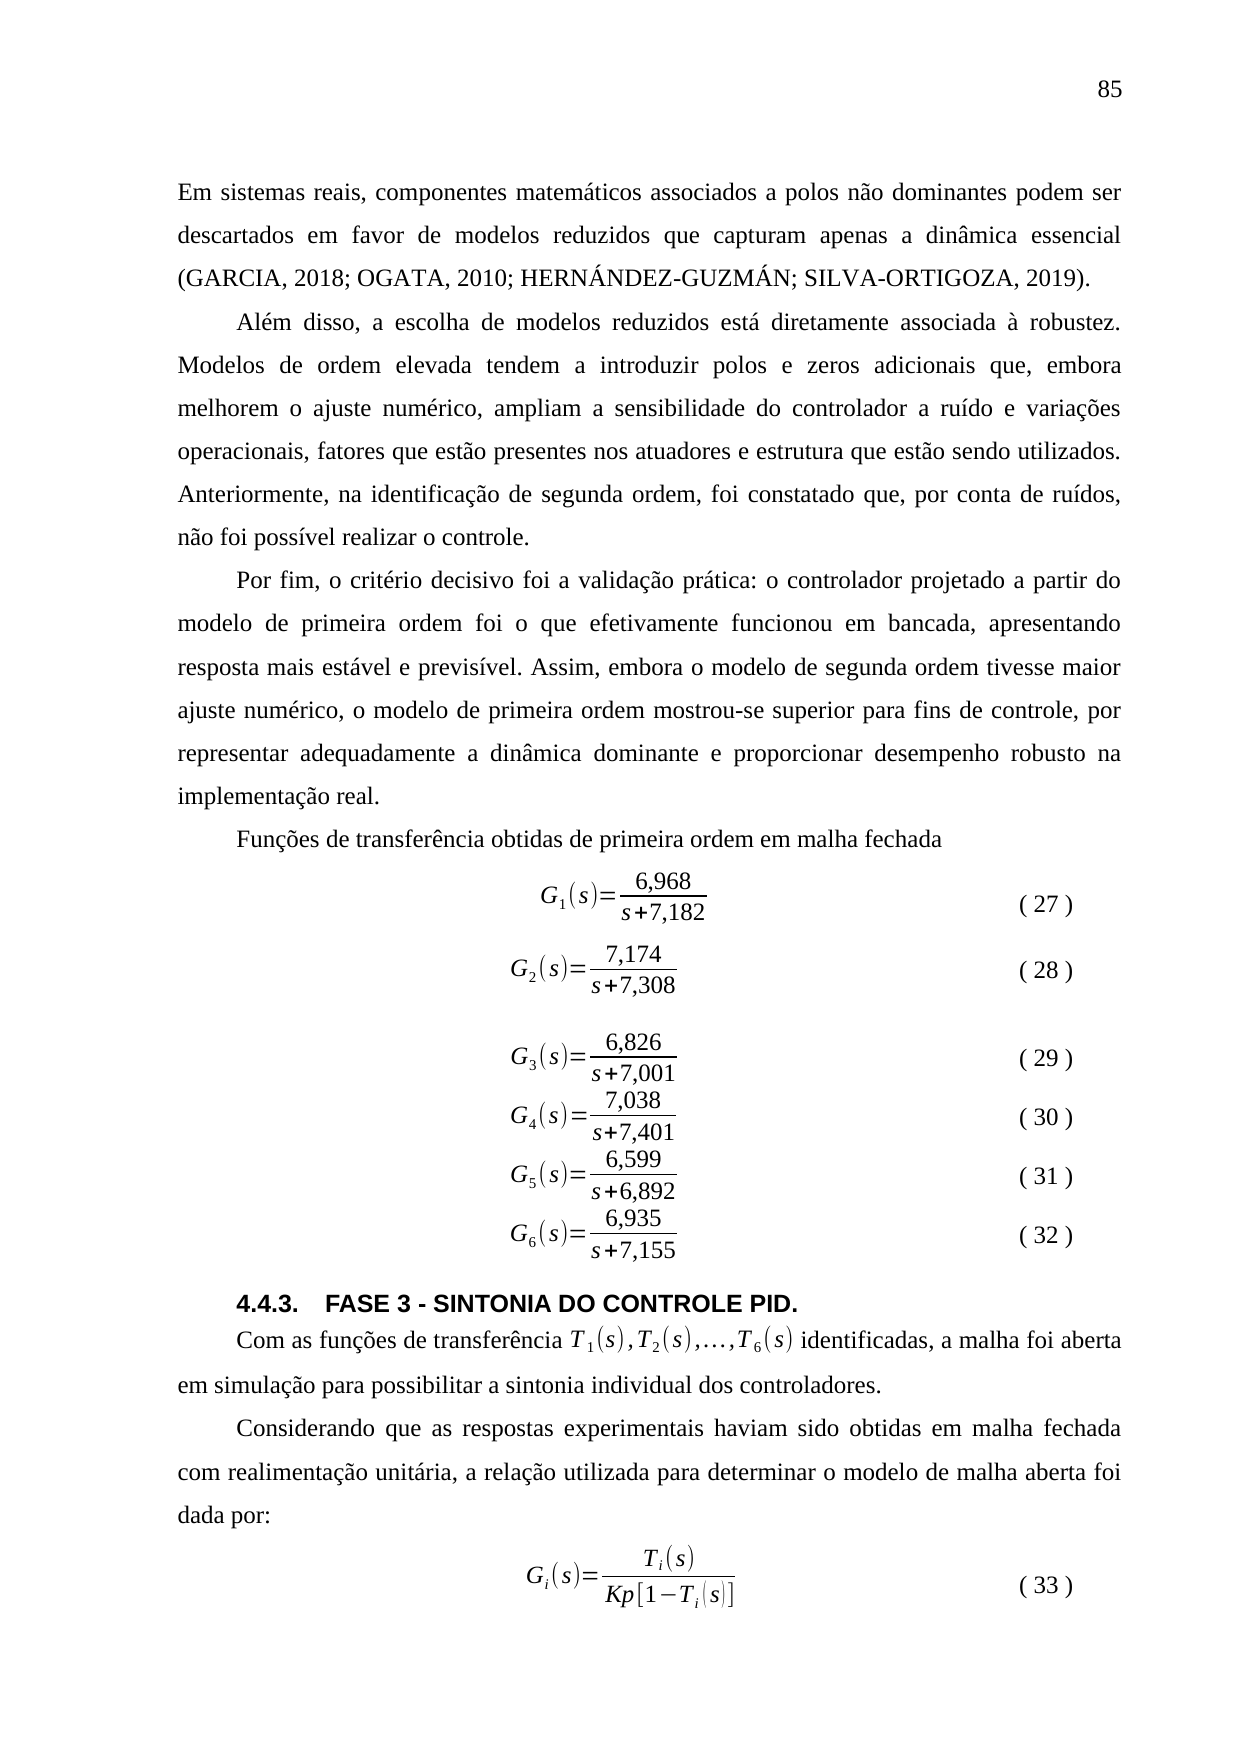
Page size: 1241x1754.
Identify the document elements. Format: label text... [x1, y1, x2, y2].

table_header [993, 1543, 1104, 1626]
text Além disso, a escolha de modelos reduzidos está diretamente associada à robustez. Modelos de ordem elevada tendem a introduzir polos e zeros adicionais que, embora melhorem o ajuste numérico, ampliam a sensibilidade do controlador a ruído e variações operacionais, fatores que estão presentes nos atuadores e estrutura que estão sendo utilizados. Anteriormente, na identificação de segunda ordem, foi constatado que, por conta de ruídos, não foi possível realizar o controle. [177, 307, 1122, 551]
table_cell [195, 940, 993, 999]
table_cell [195, 1205, 993, 1264]
table_cell [993, 1087, 1104, 1146]
table_header [993, 1028, 1104, 1087]
table_header [195, 867, 993, 940]
text Por fim, o critério decisivo foi a validação prática: o controlador projetado a partir do modelo de primeira ordem foi o que efetivamente funcionou em bancada, apresentando resposta mais estável e previsível. Assim, embora o modelo de segunda ordem tivesse maior ajuste numérico, o modelo de primeira ordem mostrou-se superior para fins de controle, por representar adequadamente a dinâmica dominante e proporcionar desempenho robusto na implementação real. [177, 565, 1122, 810]
table_cell [993, 1205, 1104, 1264]
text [177, 177, 1122, 292]
text Funções de transferência obtidas de primeira ordem em malha fechada [177, 824, 1122, 853]
table_cell [993, 1146, 1104, 1205]
table_header [195, 1543, 993, 1626]
text Com as funções de transferência identificadas, a malha foi aberta em simulação para possibilitar a sintonia individual dos controladores. [177, 1324, 1122, 1399]
table_header [993, 867, 1104, 940]
text Considerando que as respostas experimentais haviam sido obtidas em malha fechada com realimentação unitária, a relação utilizada para determinar o modelo de malha aberta foi dada por: [177, 1413, 1122, 1528]
table_header [195, 1028, 993, 1087]
text FASE 3 - Sintonia do Controle PID. [236, 1289, 1122, 1318]
table_cell [195, 1087, 993, 1146]
table_cell [993, 940, 1104, 999]
table_cell [195, 1146, 993, 1205]
